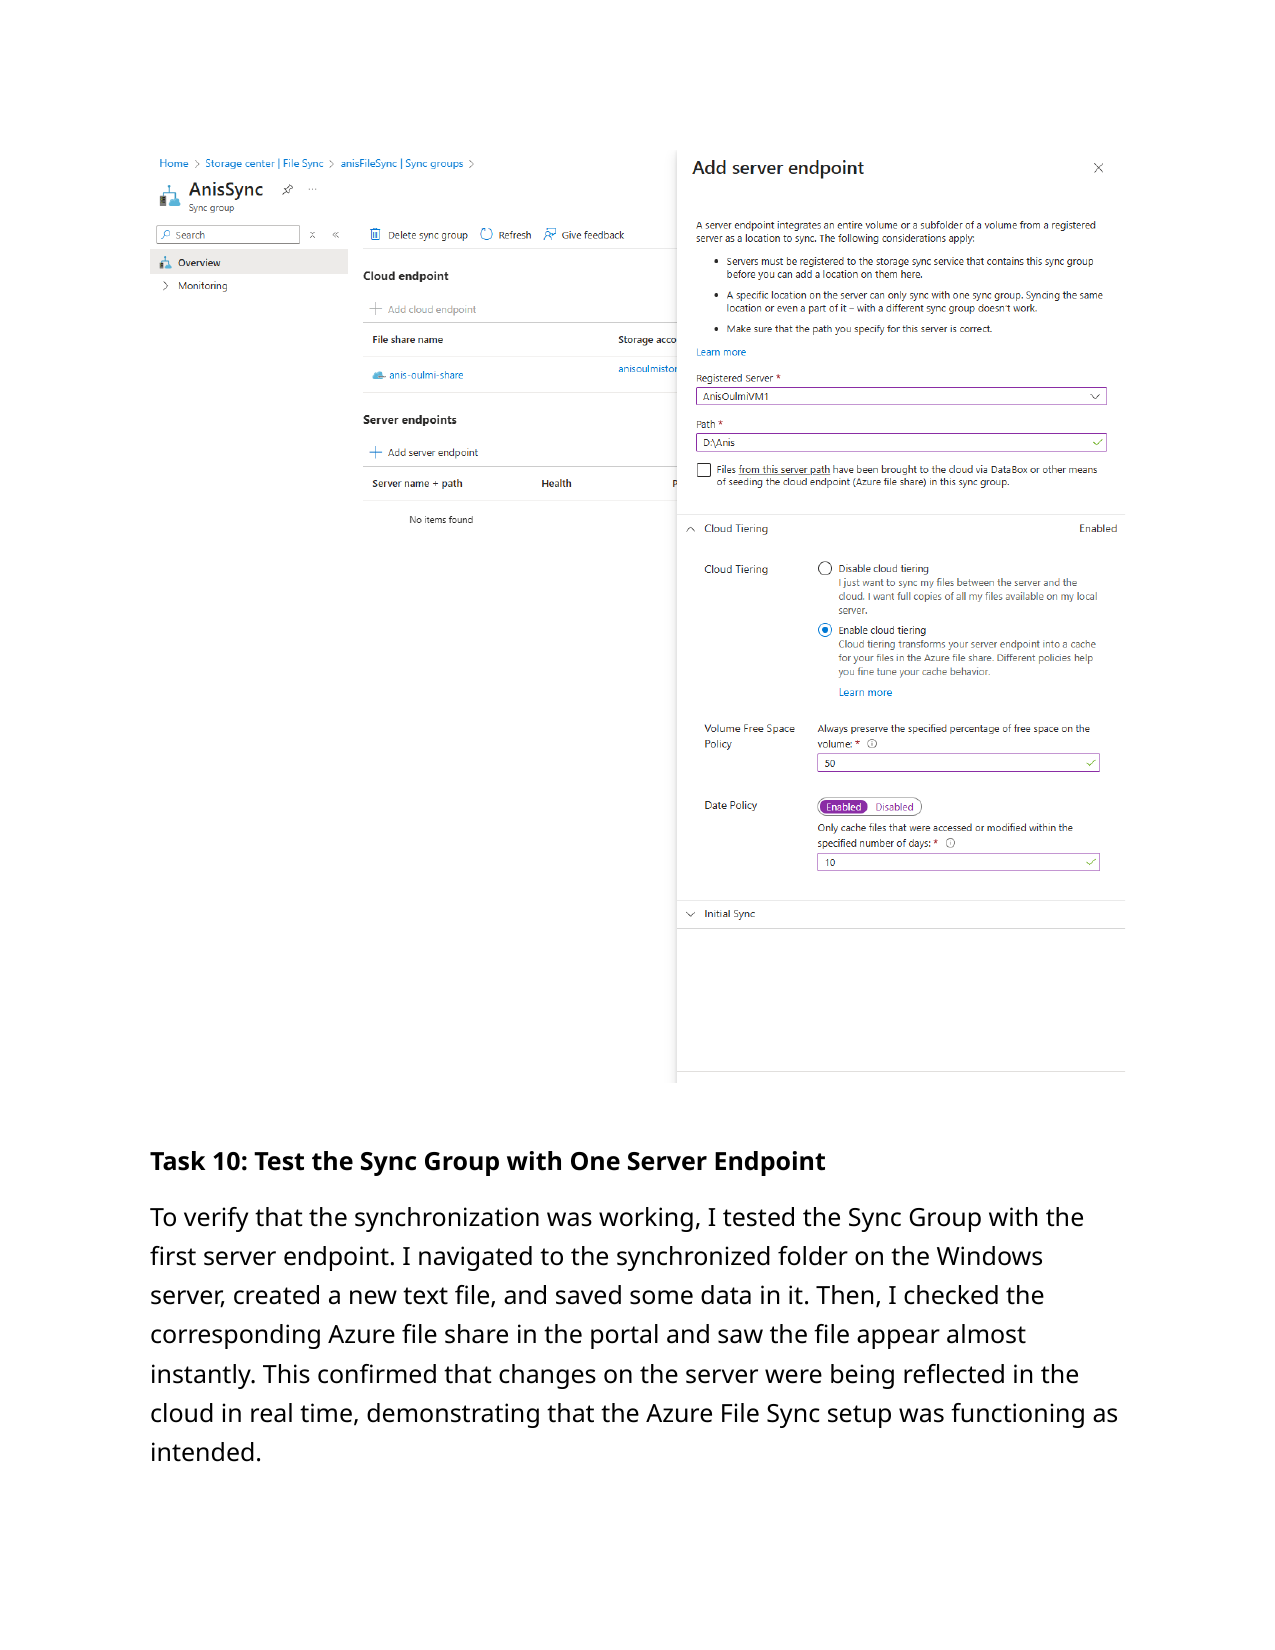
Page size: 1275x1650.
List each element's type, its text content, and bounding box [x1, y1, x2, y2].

picture [150, 150, 1125, 1083]
text Task 10: Test the Sync Group with One Server Endpoint [150, 1144, 1125, 1178]
text To verify that the synchronization was working, I tested the Sync Group with the first server endpoint. I navigated to the synchronized folder on the Windows server, created a new text file, and saved some data in it. Then, I checked the corresponding Azure file share in the portal and saw the file appear almost instantly. This confirmed that changes on the server were being reflected in the cloud in real time, demonstrating that the Azure File Sync setup was functioning as intended. [150, 1199, 1125, 1469]
